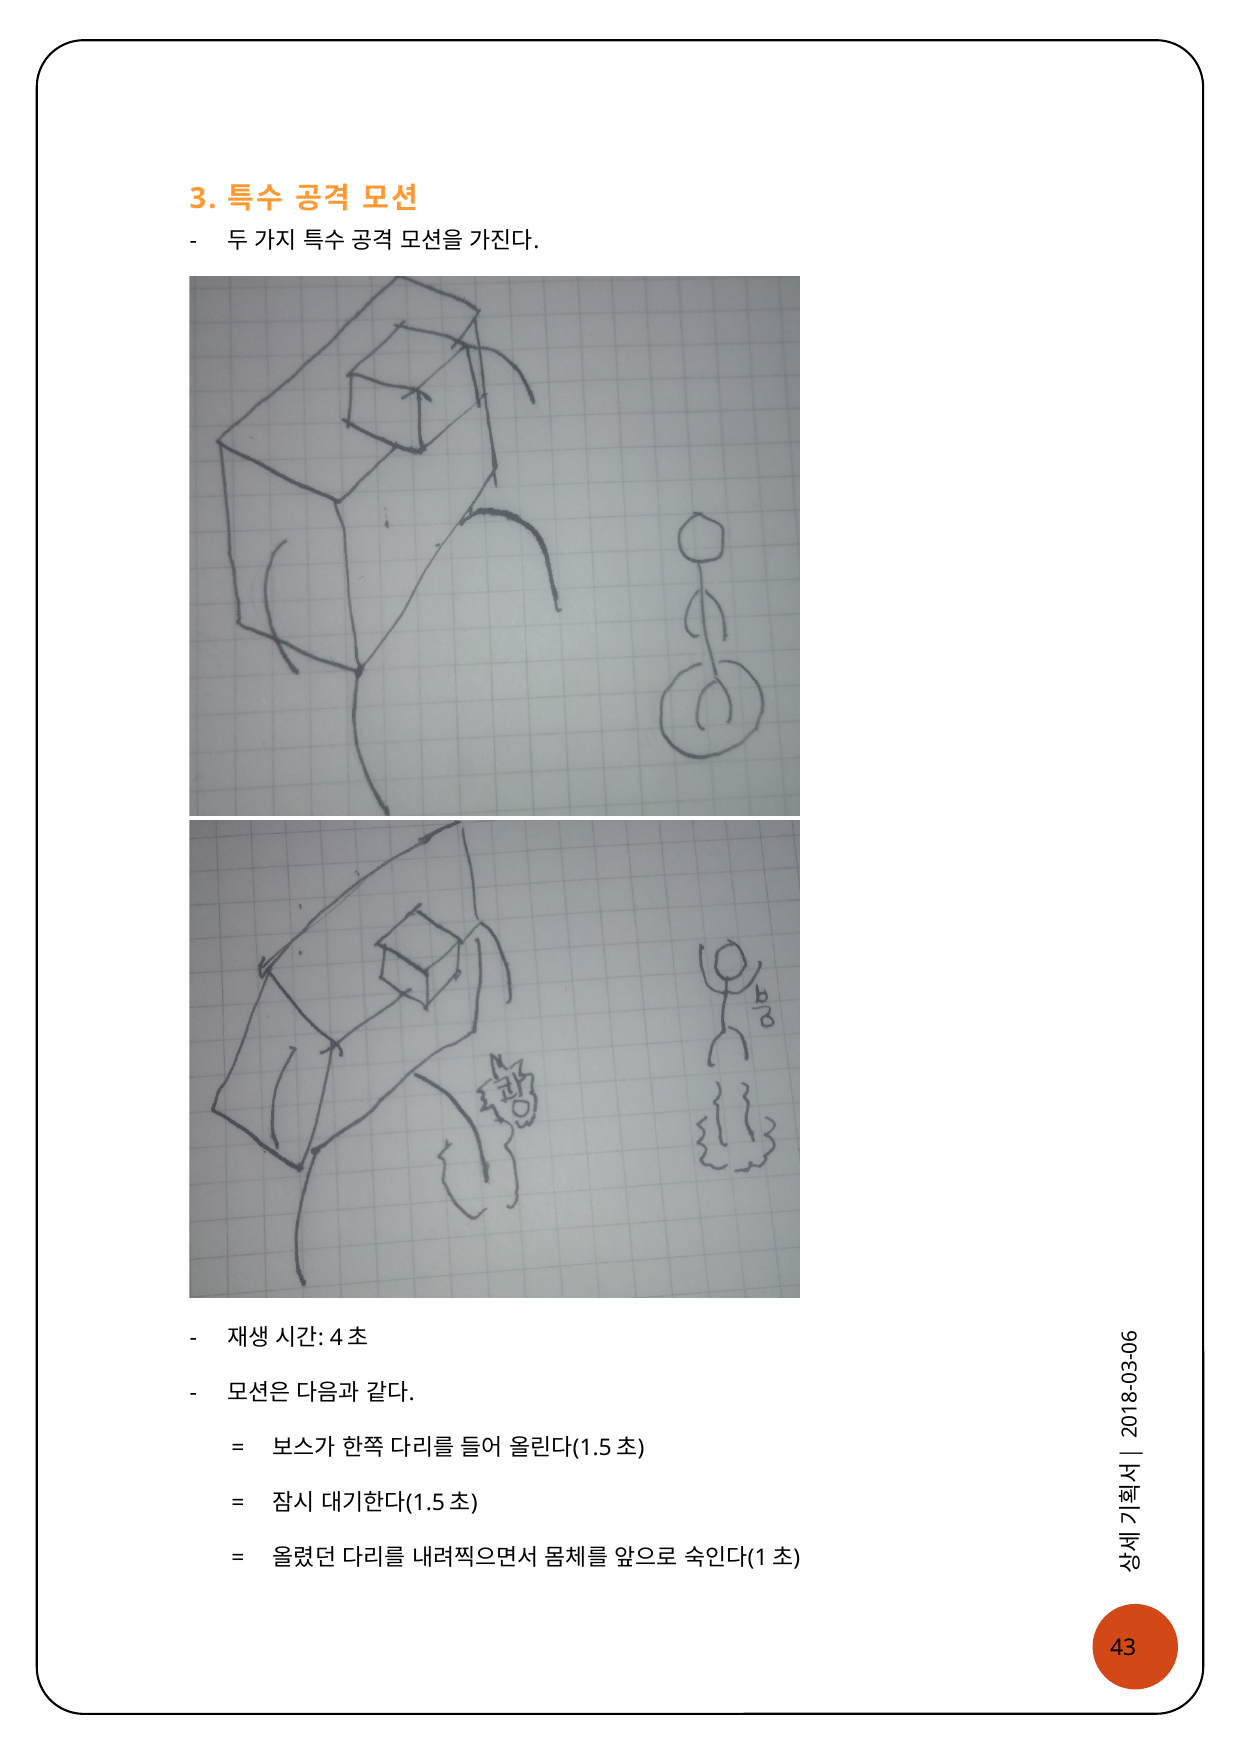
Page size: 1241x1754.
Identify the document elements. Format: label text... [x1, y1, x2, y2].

list 재생 시간: 4초 [189, 1319, 1092, 1352]
list 올렸던 다리를 내려찍으면서 몸체를 앞으로 숙인다(1초) [231, 1539, 1092, 1572]
list 잠시 대기한다(1.5초) [231, 1484, 1092, 1517]
list 모션은 다음과 같다. [189, 1374, 1092, 1407]
picture [189, 820, 800, 1298]
list 두 가지 특수 공격 모션을 가진다. [189, 222, 1092, 255]
picture [189, 276, 800, 816]
list 보스가 한쪽 다리를 들어 올린다(1.5초) [231, 1429, 1092, 1462]
subtitle 특수 공격 모션 [189, 175, 1092, 217]
